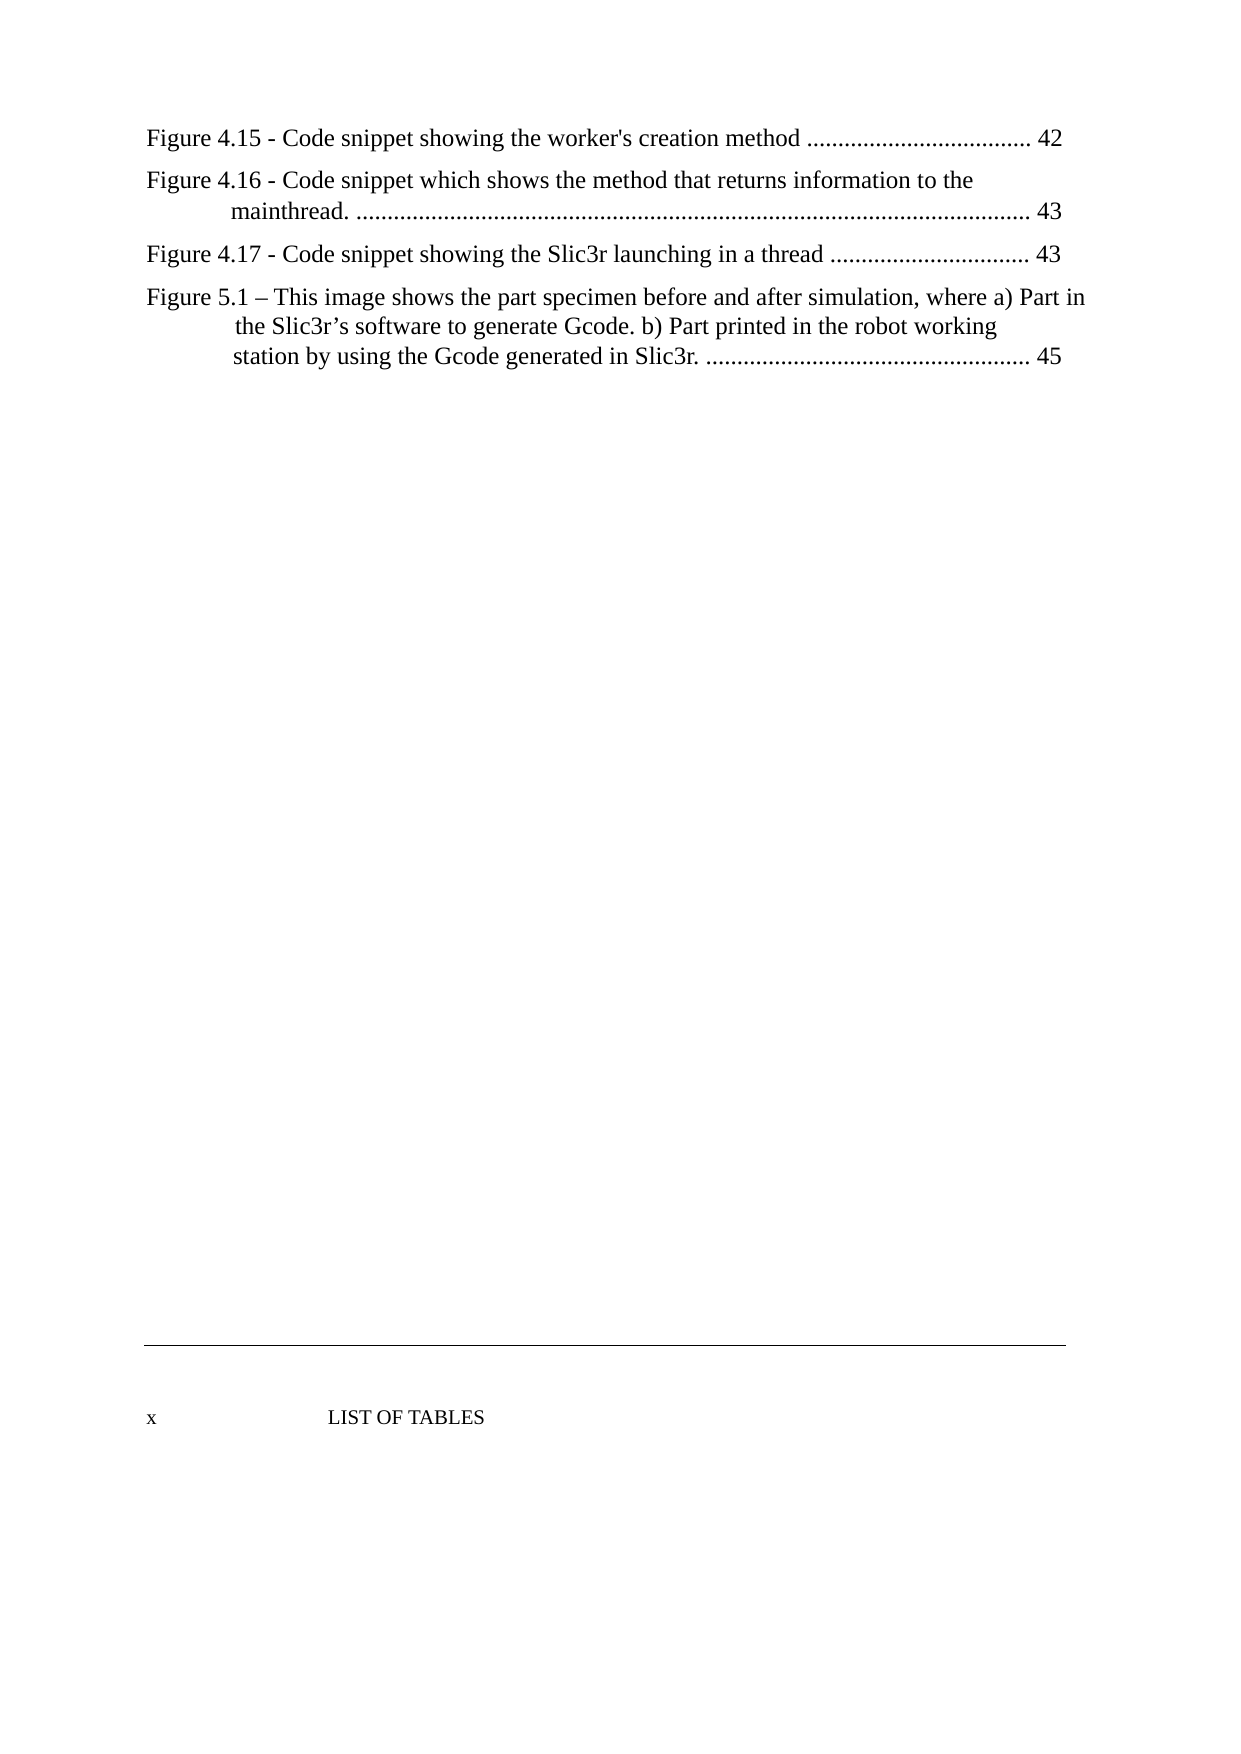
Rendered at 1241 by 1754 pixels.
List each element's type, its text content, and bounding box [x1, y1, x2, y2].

text Figure 4.15 - Code snippet showing the worker's creation method .................................... 42 [146, 123, 1087, 151]
text Figure 5.1 – This image shows the part specimen before and after simulation, where a) Part in the Slic3r’s software to generate Gcode. b) Part printed in the robot working [146, 282, 1087, 340]
text mainthread. ............................................................................................................ 43 [147, 196, 1062, 225]
text x LIST OF TABLES [146, 1405, 1092, 1429]
text station by using the Gcode generated in Slic3r. .................................................... 45 [147, 341, 1062, 370]
text Figure 4.16 - Code snippet which shows the method that returns information to the [146, 166, 1087, 194]
text Figure 4.17 - Code snippet showing the Slic3r launching in a thread ................................ 43 [146, 239, 1087, 268]
